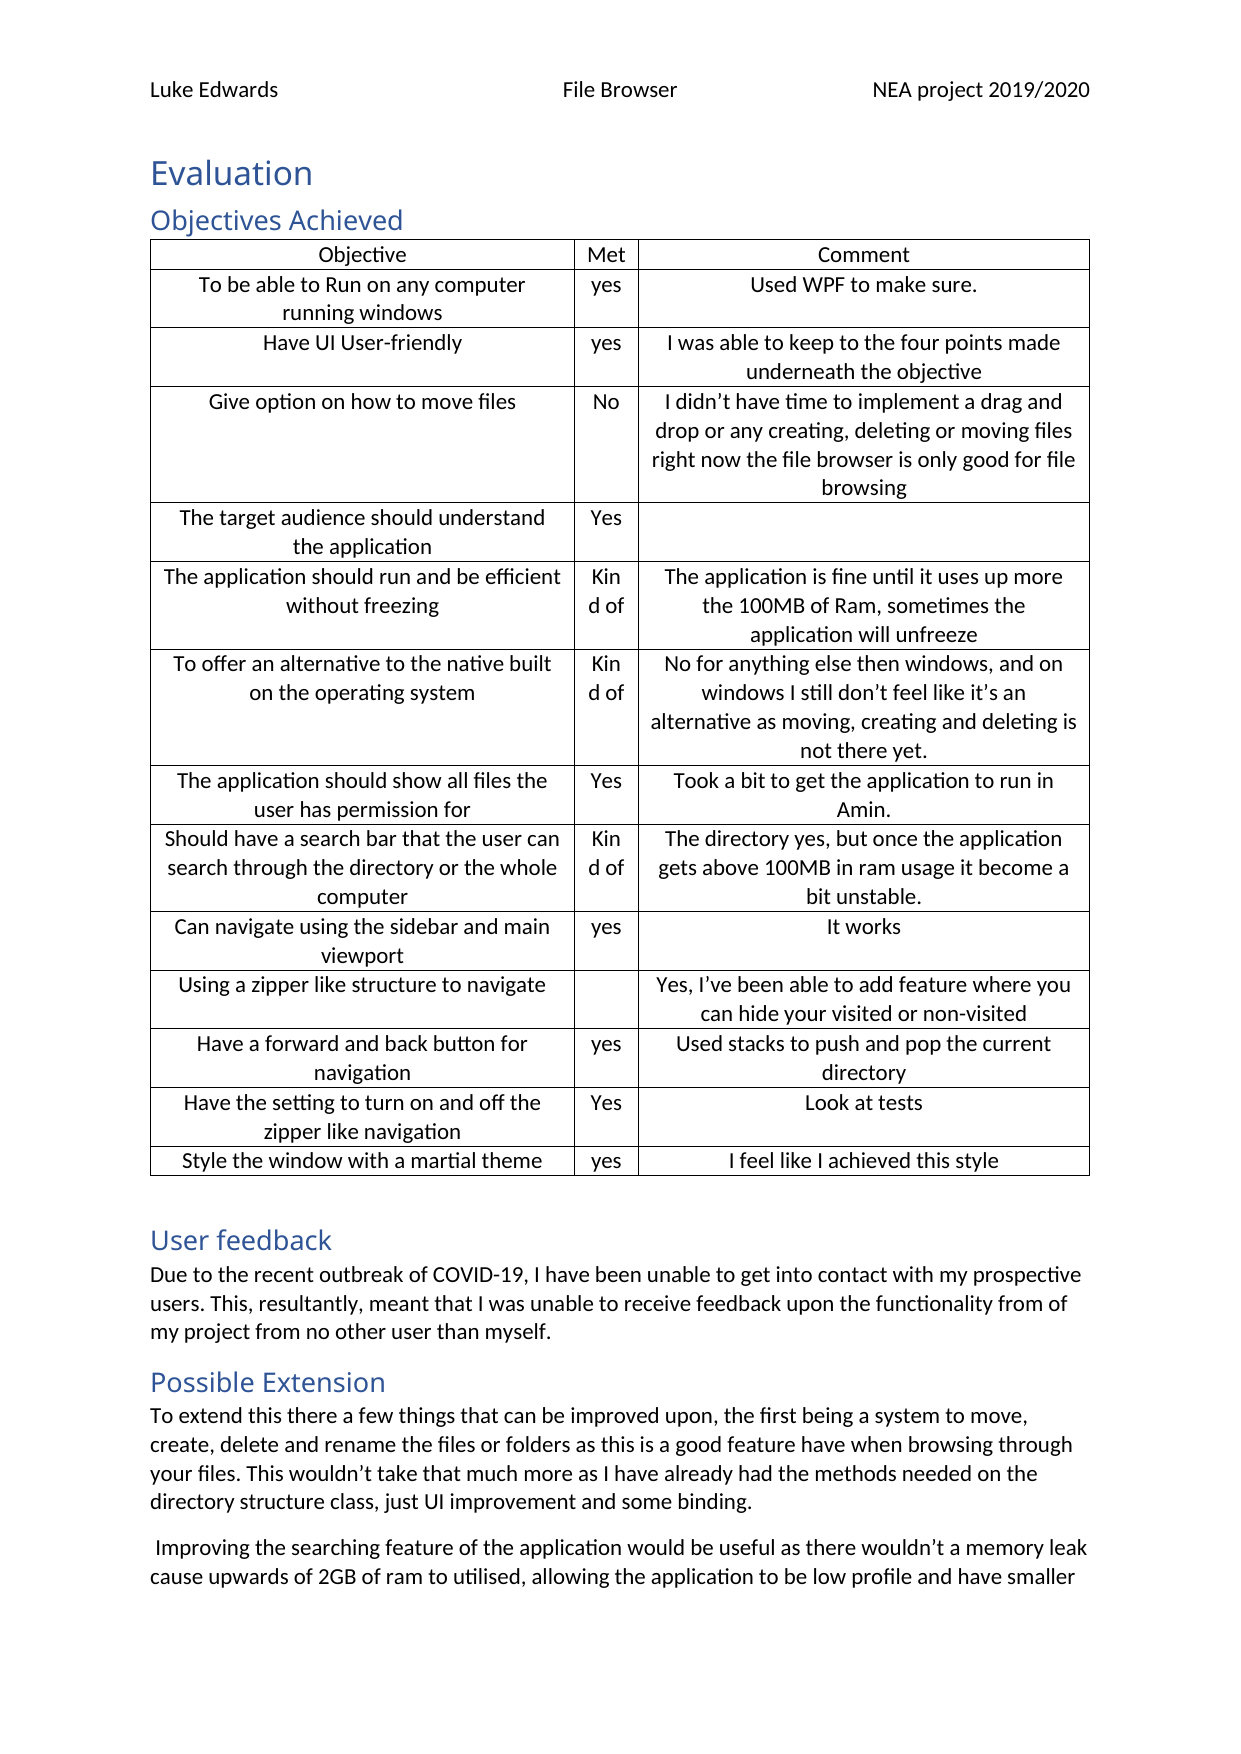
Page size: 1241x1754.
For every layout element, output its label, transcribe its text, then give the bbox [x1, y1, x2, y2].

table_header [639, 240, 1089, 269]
subtitle Objectives Achieved [150, 201, 1090, 238]
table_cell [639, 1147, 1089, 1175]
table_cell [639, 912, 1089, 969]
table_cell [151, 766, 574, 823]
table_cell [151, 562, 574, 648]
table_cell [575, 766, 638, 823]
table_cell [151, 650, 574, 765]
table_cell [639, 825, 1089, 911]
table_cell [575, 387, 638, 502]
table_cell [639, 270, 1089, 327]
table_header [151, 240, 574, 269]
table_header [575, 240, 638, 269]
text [150, 1533, 1090, 1590]
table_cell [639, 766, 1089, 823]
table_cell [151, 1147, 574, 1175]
subtitle Evaluation [150, 150, 1090, 195]
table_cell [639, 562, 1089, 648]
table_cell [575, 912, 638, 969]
text To extend this there a few things that can be improved upon, the first being a system to move, create, delete and rename the files or folders as this is a good feature have when browsing through your files. This wouldn’t take that much more as I have already had the methods needed on the directory structure class, just UI improvement and some binding. [150, 1401, 1090, 1516]
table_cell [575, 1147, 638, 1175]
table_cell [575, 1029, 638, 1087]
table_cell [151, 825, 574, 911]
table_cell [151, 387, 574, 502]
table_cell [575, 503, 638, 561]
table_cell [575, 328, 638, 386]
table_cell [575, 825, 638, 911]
subtitle User feedback [150, 1222, 1090, 1259]
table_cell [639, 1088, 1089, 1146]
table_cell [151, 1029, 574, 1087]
subtitle Possible Extension [150, 1363, 1090, 1400]
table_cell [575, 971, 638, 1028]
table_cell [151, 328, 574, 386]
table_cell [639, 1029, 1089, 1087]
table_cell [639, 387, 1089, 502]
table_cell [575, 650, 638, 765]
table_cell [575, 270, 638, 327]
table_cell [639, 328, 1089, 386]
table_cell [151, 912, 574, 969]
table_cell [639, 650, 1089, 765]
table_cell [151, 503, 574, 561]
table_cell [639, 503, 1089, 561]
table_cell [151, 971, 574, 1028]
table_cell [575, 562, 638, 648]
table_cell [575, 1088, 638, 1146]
text Due to the recent outbreak of COVID-19, I have been unable to get into contact with my prospective users. This, resultantly, meant that I was unable to receive feedback upon the functionality from of my project from no other user than myself. [150, 1260, 1090, 1346]
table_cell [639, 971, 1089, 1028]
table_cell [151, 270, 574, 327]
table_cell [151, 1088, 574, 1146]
